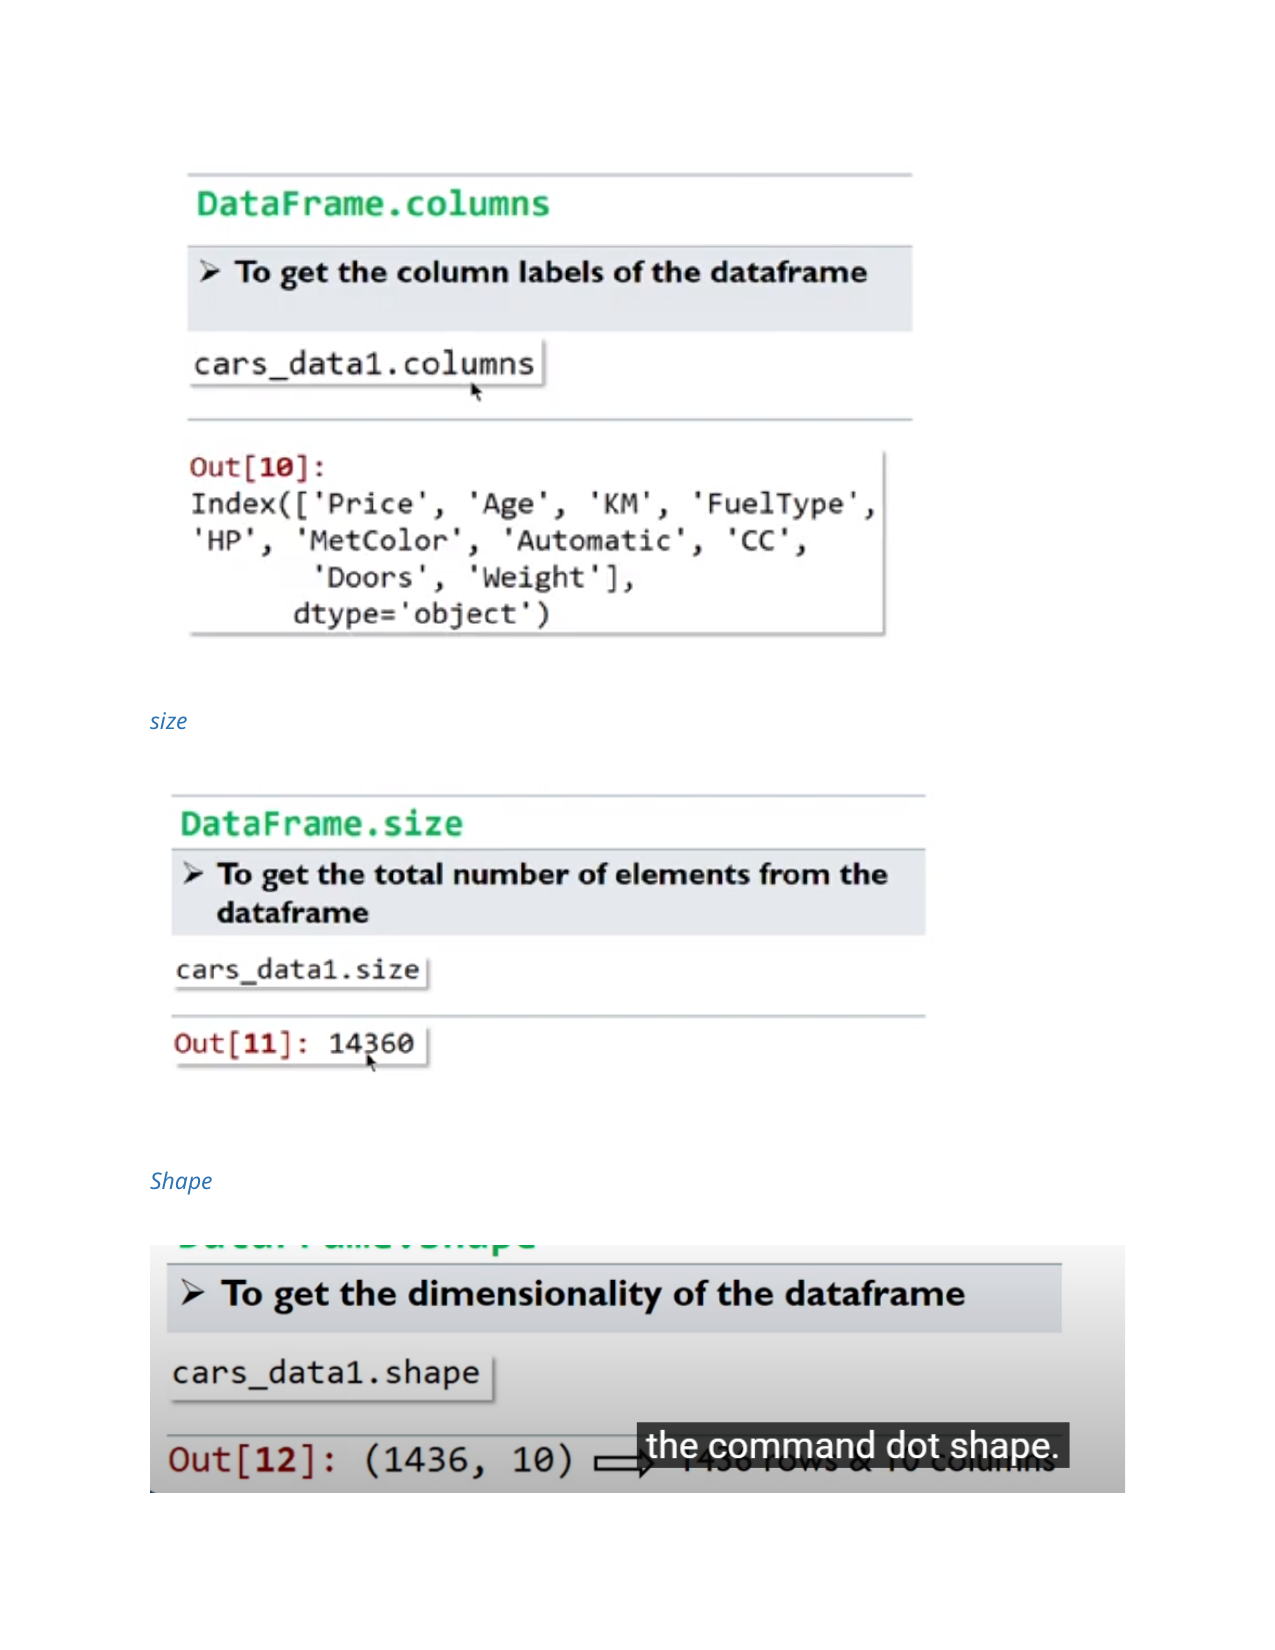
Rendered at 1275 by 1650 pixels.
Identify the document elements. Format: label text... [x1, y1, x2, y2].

picture [150, 1245, 1125, 1493]
subtitle size [150, 705, 1125, 736]
picture [150, 785, 1125, 1146]
picture [150, 150, 1125, 639]
subtitle Shape [150, 1165, 1125, 1196]
